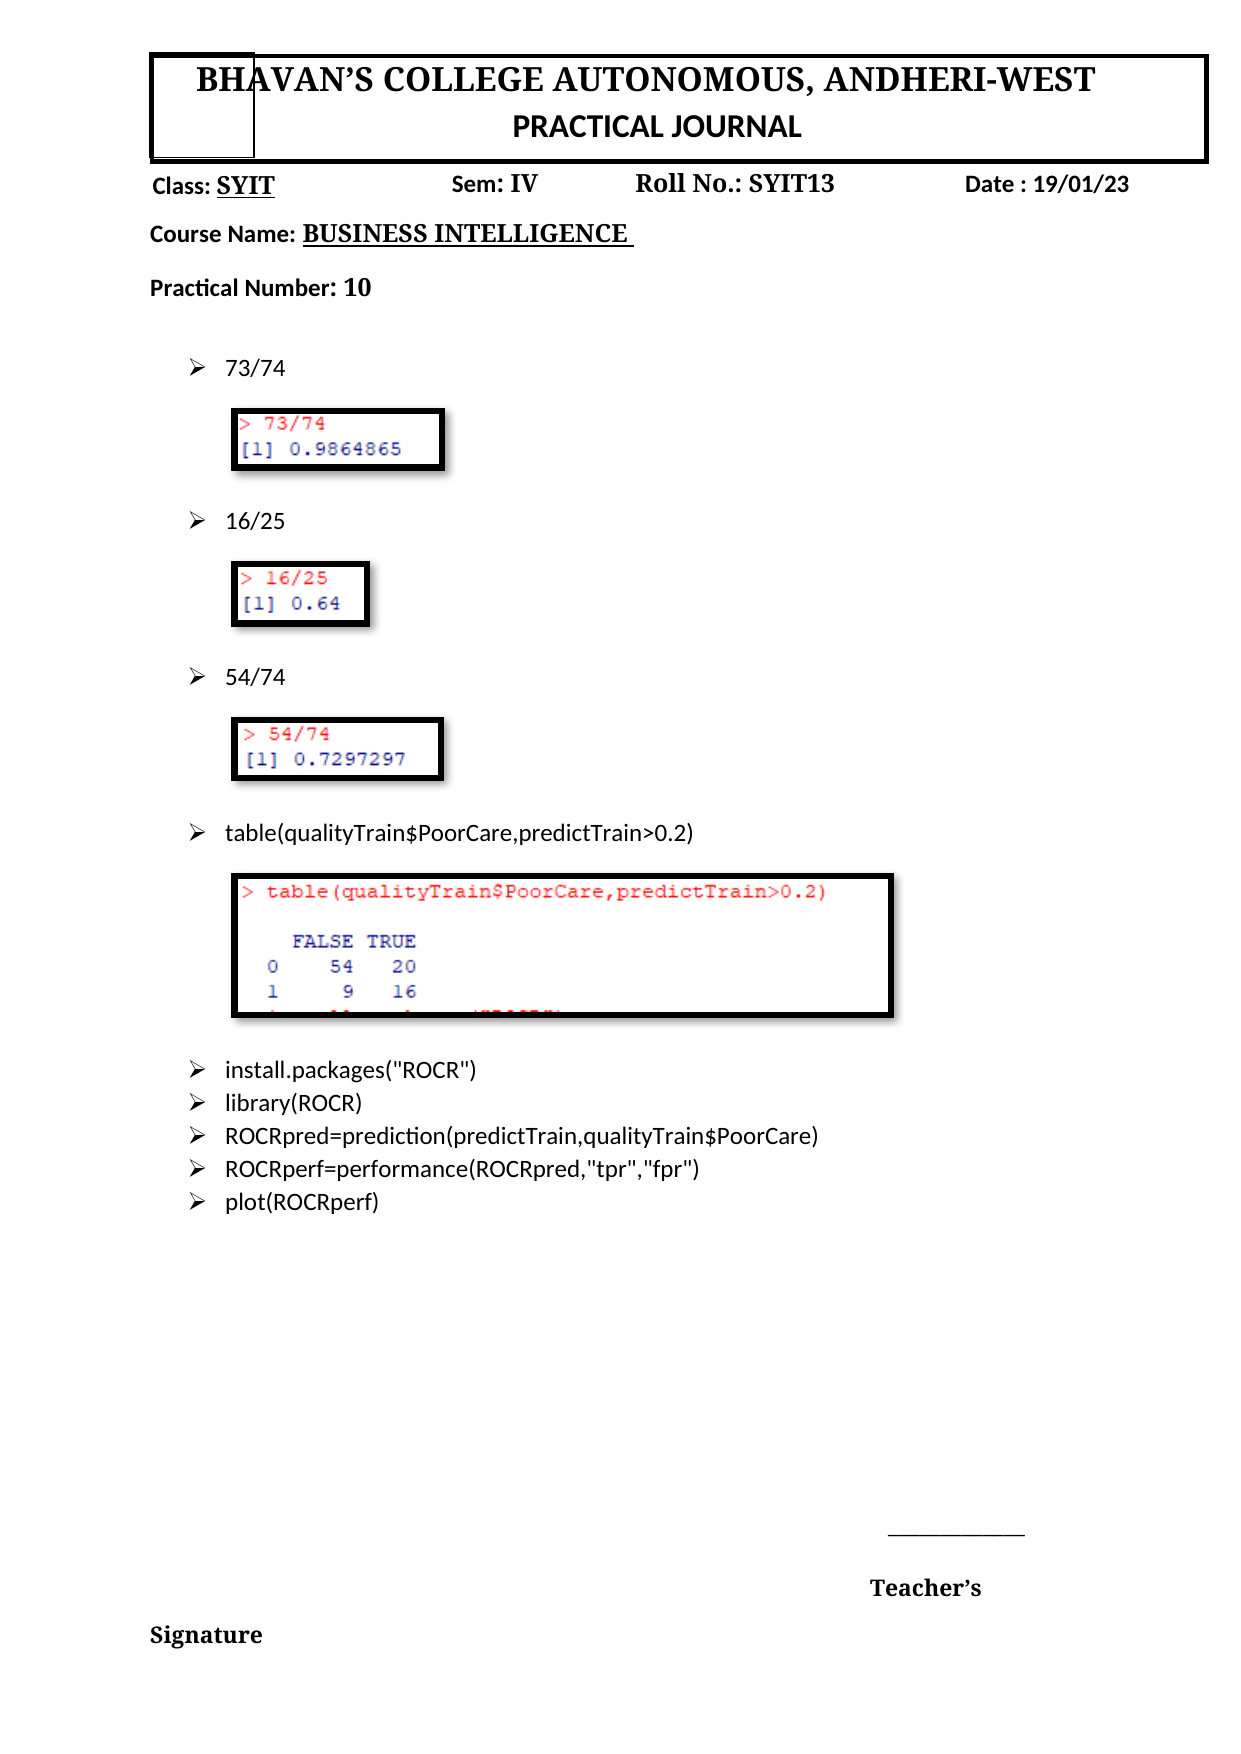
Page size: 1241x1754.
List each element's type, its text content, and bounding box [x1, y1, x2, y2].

list table(qualityTrain$PoorCare,predictTrain>0.2) [179, 809, 1098, 856]
list 16/25 [179, 497, 1098, 544]
picture [238, 414, 439, 464]
picture [238, 879, 888, 1012]
picture [238, 723, 438, 775]
picture [238, 567, 364, 620]
list 54/74 [179, 653, 1098, 700]
list 73/74 [179, 344, 1098, 391]
list library(ROCR) [179, 1079, 1098, 1112]
list install.packages("ROCR") [179, 1046, 1098, 1079]
list ROCRperf=performance(ROCRpred,"tpr","fpr") [179, 1145, 1098, 1178]
list ROCRpred=prediction(predictTrain,qualityTrain$PoorCare) [179, 1112, 1098, 1145]
list plot(ROCRperf) [179, 1178, 1098, 1225]
